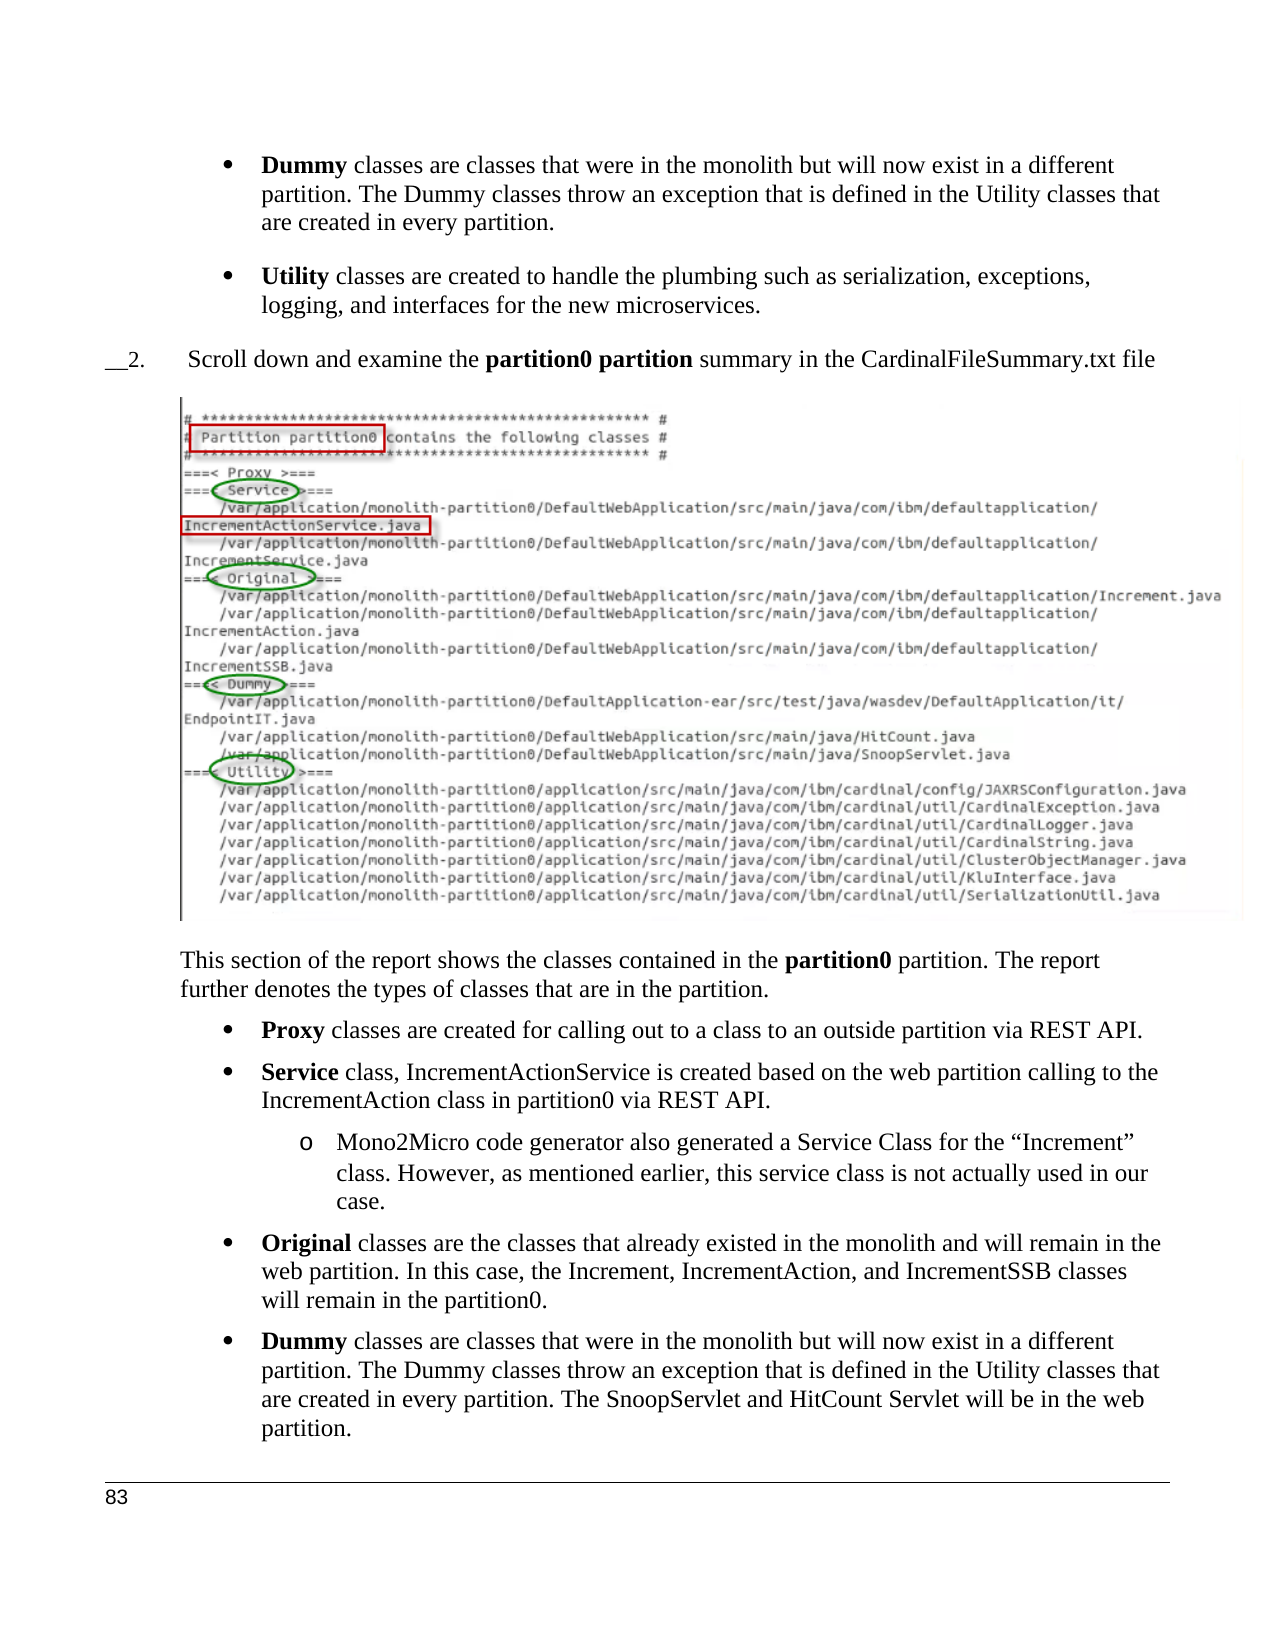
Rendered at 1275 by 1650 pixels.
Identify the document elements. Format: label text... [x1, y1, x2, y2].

list Dummy classes are classes that were in the monolith but will now exist in a different partition. The Dummy classes throw an exception that is defined in the Utility classes that are created in every partition. The SnoopServlet and HitCount Servlet will be in the web partition. [223, 1326, 1170, 1441]
list Service class, IncrementActionService is created based on the web partition calling to the IncrementAction class in partition0 via REST API. [223, 1057, 1170, 1114]
list Mono2Micro code generator also generated a Service Class for the “Increment” class. However, as mentioned earlier, this service class is not actually used in our case. [299, 1127, 1170, 1215]
list Utility classes are created to handle the plumbing such as serialization, exceptions, logging, and interfaces for the new microservices. [224, 261, 1170, 319]
picture [180, 397, 1245, 921]
text This section of the report shows the classes contained in the partition0 partition. The report further denotes the types of classes that are in the partition. [180, 946, 1170, 1003]
list Original classes are the classes that already existed in the monolith and will remain in the web partition. In this case, the Increment, IncrementAction, and IncrementSSB classes will remain in the partition0. [223, 1228, 1170, 1314]
list Scroll down and examine the partition0 partition summary in the CardinalFileSummary.txt file [105, 344, 1170, 372]
list Dummy classes are classes that were in the monolith but will now exist in a different partition. The Dummy classes throw an exception that is defined in the Utility classes that are created in every partition. [224, 150, 1170, 236]
list Proxy classes are created for calling out to a class to an outside partition via REST API. [223, 1016, 1170, 1044]
